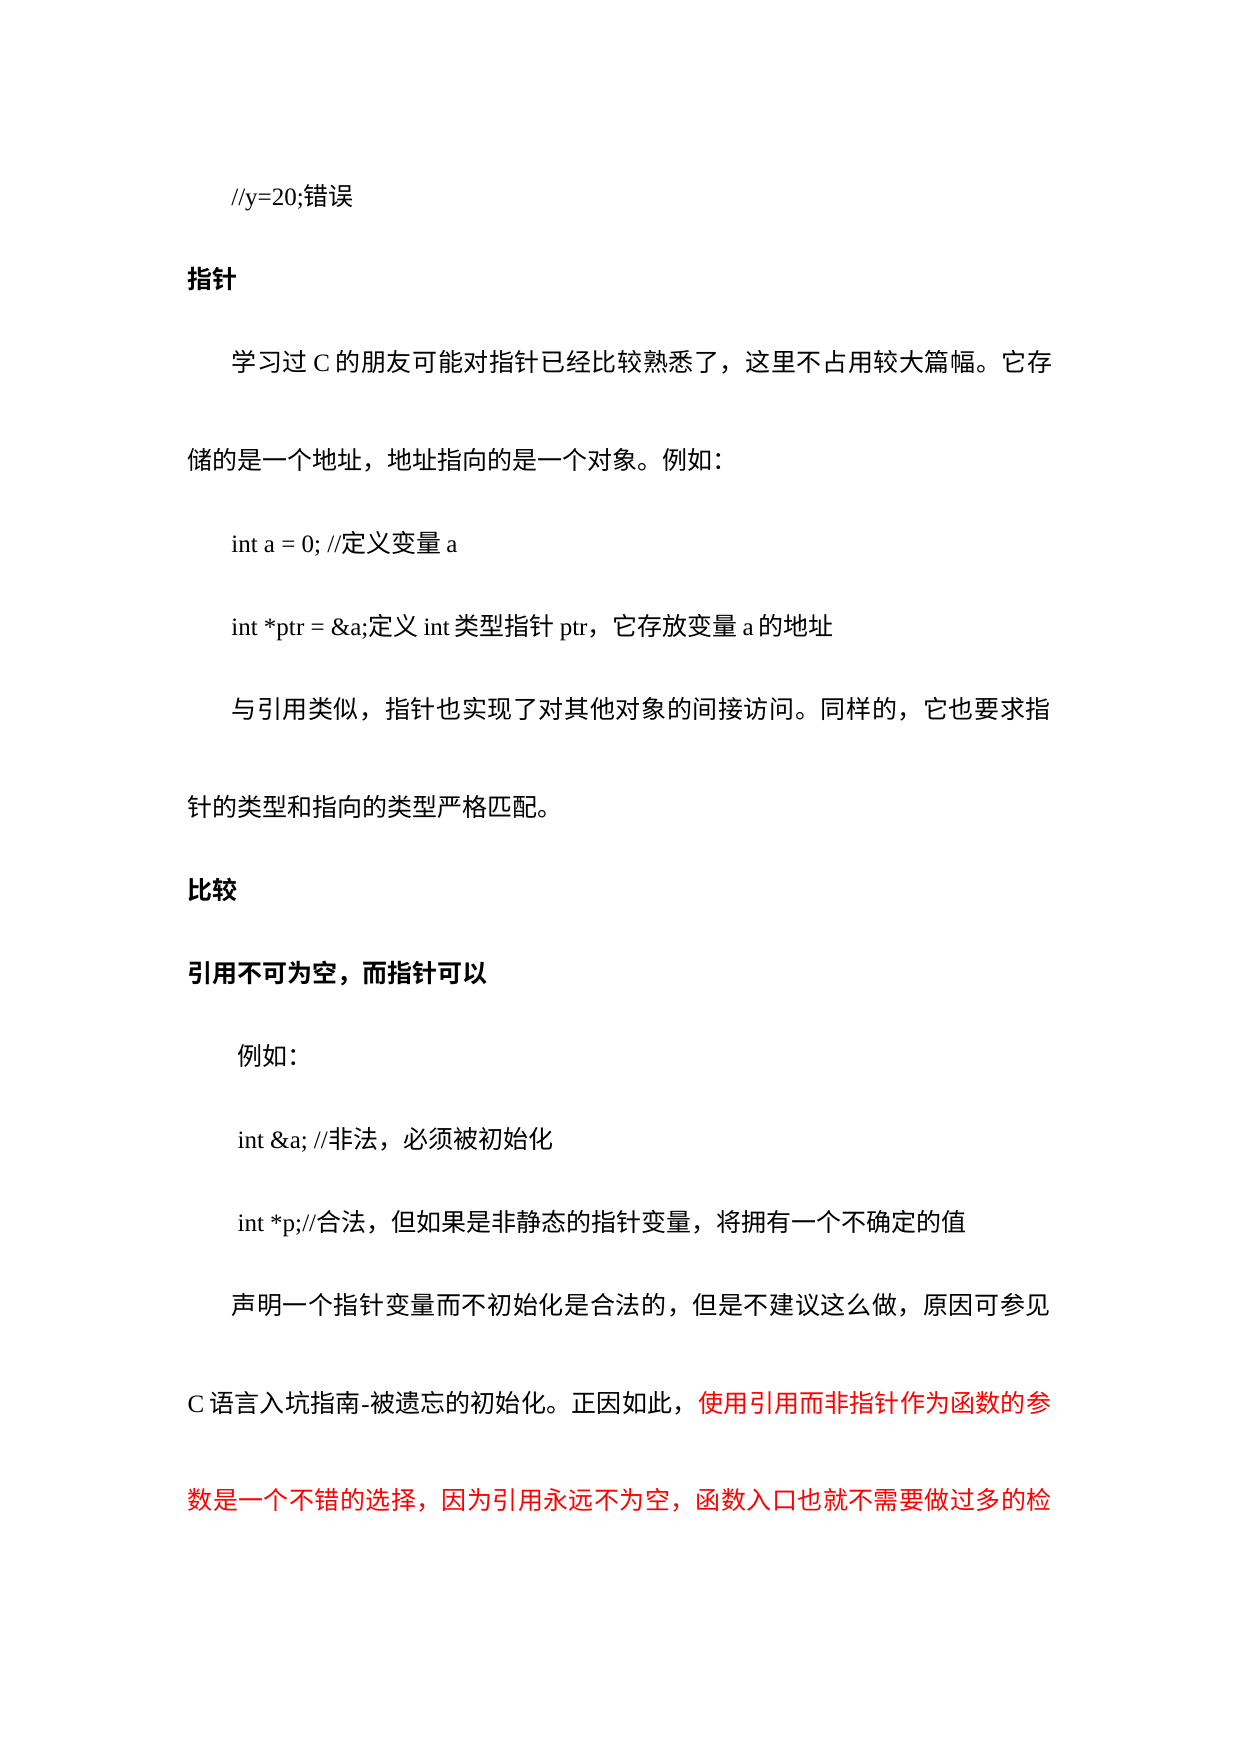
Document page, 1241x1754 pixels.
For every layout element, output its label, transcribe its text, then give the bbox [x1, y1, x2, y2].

text int *ptr = &a;定义int类型指针ptr，它存放变量a的地址 [187, 592, 1053, 657]
text 学习过C的朋友可能对指针已经比较熟悉了，这里不占用较大篇幅。它存储的是一个地址，地址指向的是一个对象。例如： [187, 328, 1053, 491]
text 与引用类似，指针也实现了对其他对象的间接访问。同样的，它也要求指针的类型和指向的类型严格匹配。 [187, 675, 1053, 838]
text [187, 1271, 1053, 1531]
text int *p;//合法，但如果是非静态的指针变量，将拥有一个不确定的值 [237, 1188, 1053, 1253]
text int a = 0; //定义变量a [187, 509, 1053, 574]
text int &a; //非法，必须被初始化 [237, 1105, 1053, 1170]
subtitle 指针 [187, 245, 1053, 310]
subtitle 引用不可为空，而指针可以 [187, 939, 1053, 1004]
subtitle 比较 [187, 856, 1053, 921]
text 例如： [237, 1022, 1053, 1087]
text //y=20;错误 [187, 162, 1053, 227]
